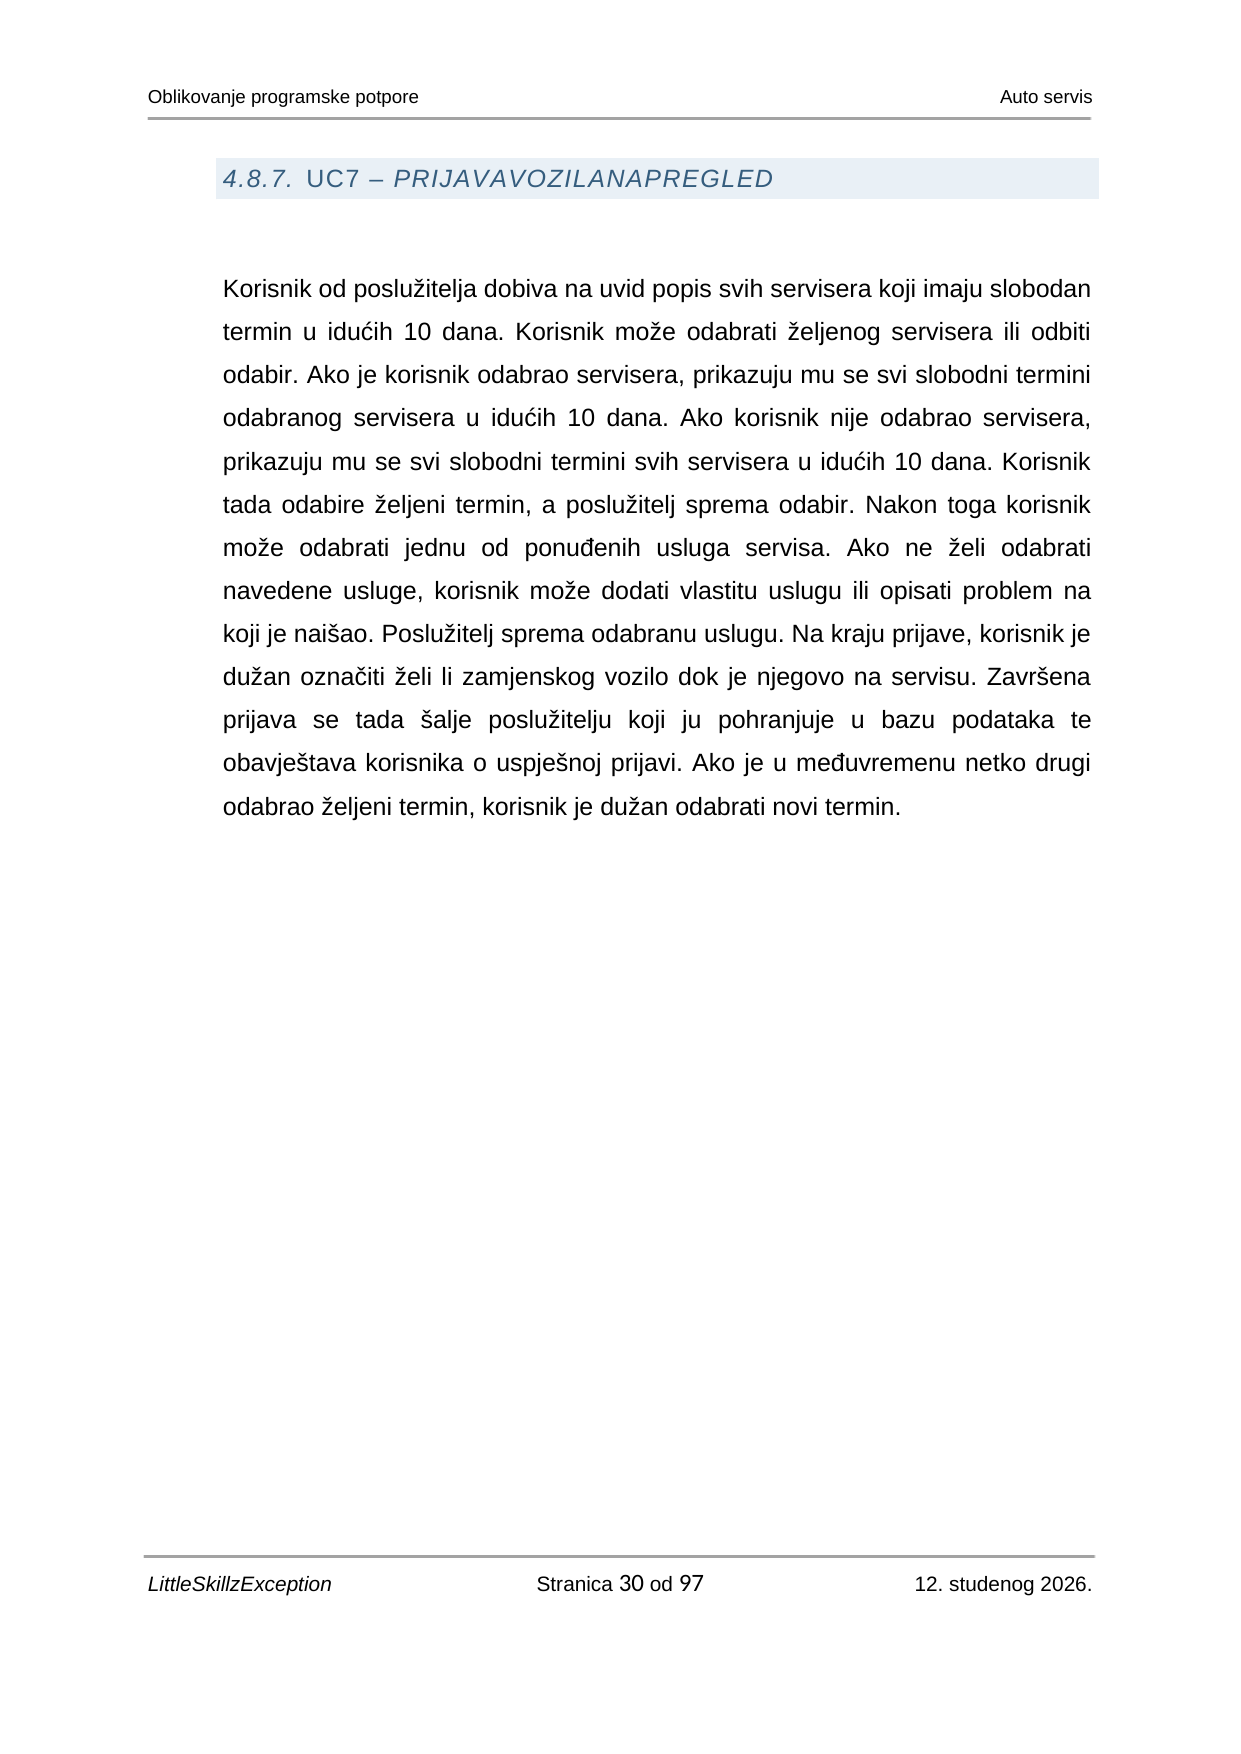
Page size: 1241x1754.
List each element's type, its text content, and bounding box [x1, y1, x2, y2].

text Korisnik od poslužitelja dobiva na uvid popis svih servisera koji imaju slobodan termin u idućih 10 dana. Korisnik može odabrati željenog servisera ili odbiti odabir. Ako je korisnik odabrao servisera, prikazuju mu se svi slobodni termini odabranog servisera u idućih 10 dana. Ako korisnik nije odabrao servisera, prikazuju mu se svi slobodni termini svih servisera u idućih 10 dana. Korisnik tada odabire željeni termin, a poslužitelj sprema odabir. Nakon toga korisnik može odabrati jednu od ponuđenih usluga servisa. Ako ne želi odabrati navedene usluge, korisnik može dodati vlastitu uslugu ili opisati problem na koji je naišao. Poslužitelj sprema odabranu uslugu. Na kraju prijave, korisnik je dužan označiti želi li zamjenskog vozilo dok je njegovo na servisu. Završena prijava se tada šalje poslužitelju koji ju pohranjuje u bazu podataka te obavještava korisnika o uspješnoj prijavi. Ako je u međuvremenu netko drugi odabrao željeni termin, korisnik je dužan odabrati novi termin. [223, 274, 1093, 820]
subtitle UC7 – PrijavaVozilaNaPregled [223, 164, 1093, 193]
